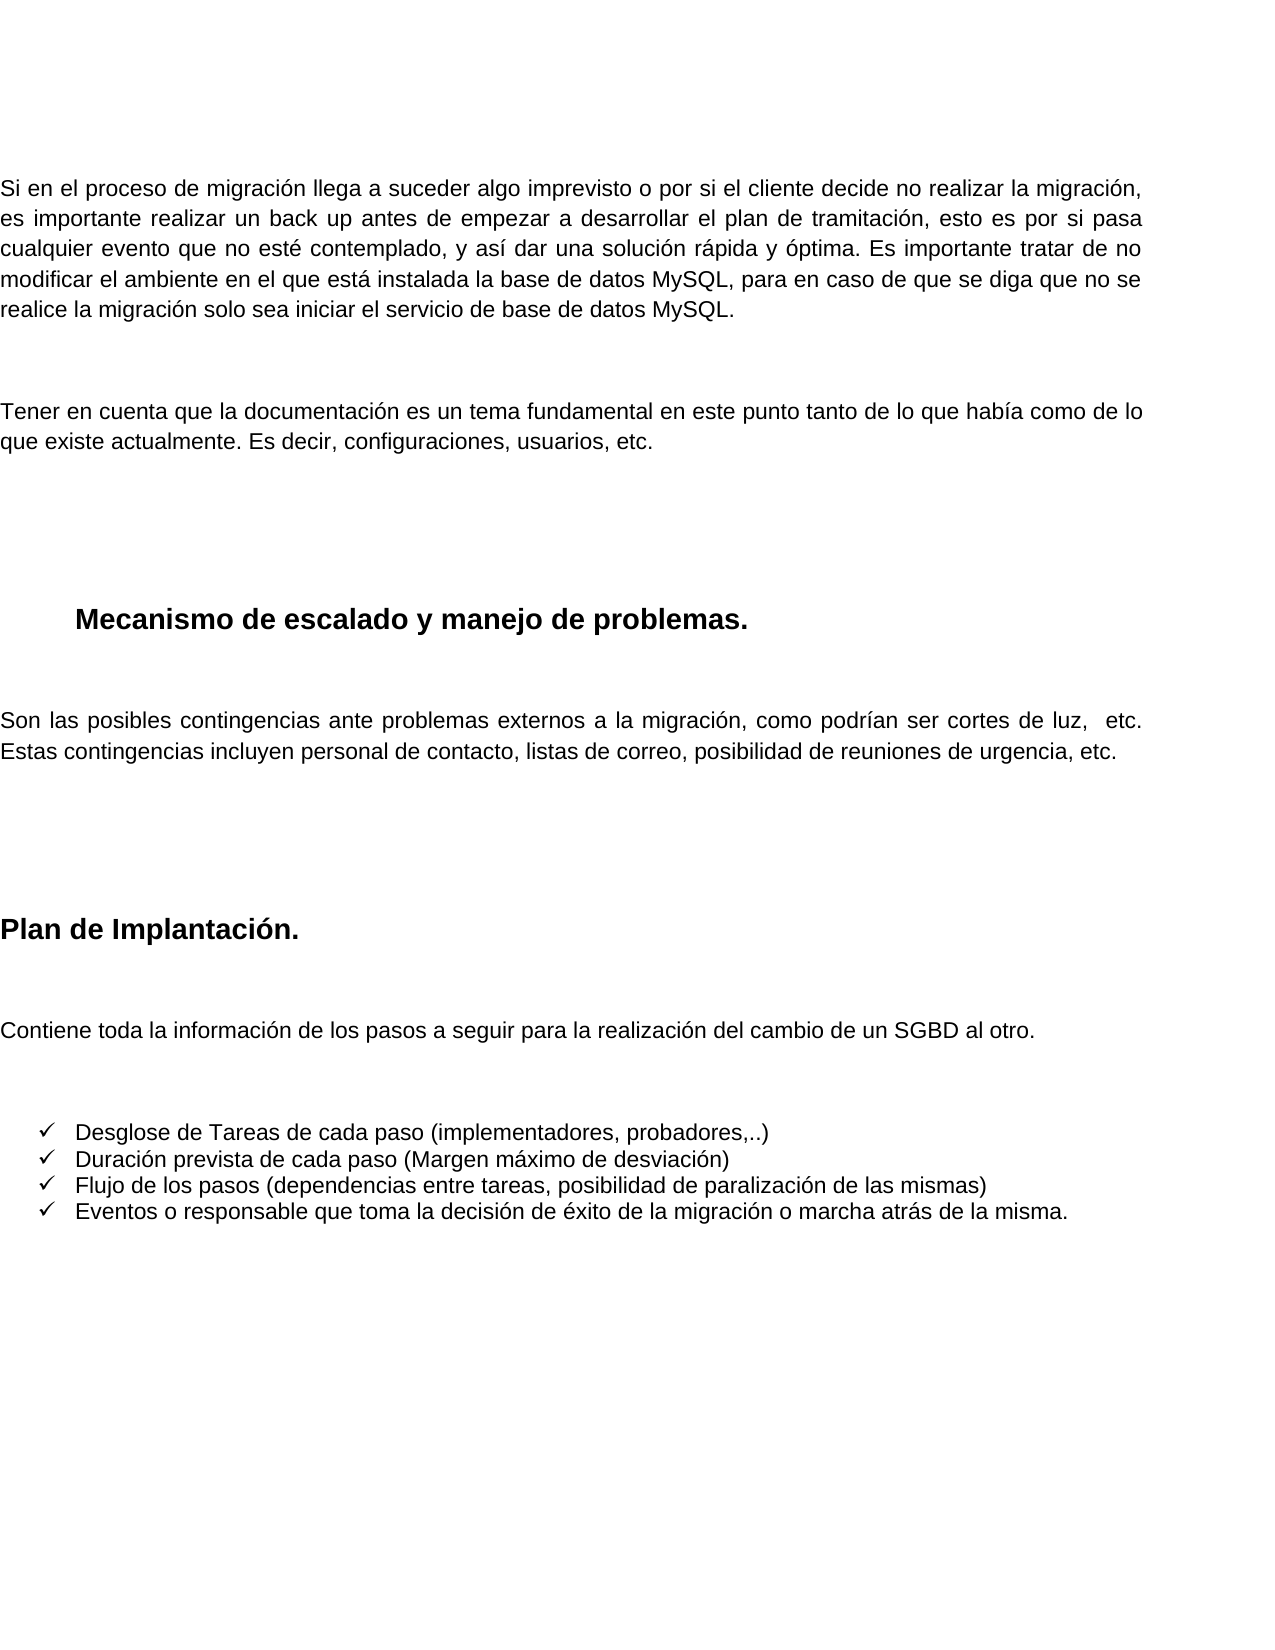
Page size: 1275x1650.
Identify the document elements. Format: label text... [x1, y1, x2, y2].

subtitle Mecanismo de escalado y manejo de problemas. [75, 602, 1144, 636]
text Tener en cuenta que la documentación es un tema fundamental en este punto tanto de lo que había como de lo que existe actualmente. Es decir, configuraciones, usuarios, etc. [0, 398, 1144, 454]
list Flujo de los pasos (dependencias entre tareas, posibilidad de paralización de las mismas) [37, 1172, 1144, 1198]
text Contiene toda la información de los pasos a seguir para la realización del cambio de un SGBD al otro. [0, 1017, 1144, 1043]
text Son las posibles contingencias ante problemas externos a la migración, como podrían ser cortes de luz, etc. Estas contingencias incluyen personal de contacto, listas de correo, posibilidad de reuniones de urgencia, etc. [0, 707, 1144, 764]
text Si en el proceso de migración llega a suceder algo imprevisto o por si el cliente decide no realizar la migración, es importante realizar un back up antes de empezar a desarrollar el plan de tramitación, esto es por si pasa cualquier evento que no esté contemplado, y así dar una solución rápida y óptima. Es importante tratar de no modificar el ambiente en el que está instalada la base de datos MySQL, para en caso de que se diga que no se realice la migración solo sea iniciar el servicio de base de datos MySQL. [0, 175, 1144, 322]
list Eventos o responsable que toma la decisión de éxito de la migración o marcha atrás de la misma. [37, 1198, 1144, 1224]
list Duración prevista de cada paso (Margen máximo de desviación) [37, 1146, 1144, 1172]
subtitle Plan de Implantación. [0, 912, 1144, 945]
list Desglose de Tareas de cada paso (implementadores, probadores,..) [37, 1119, 1144, 1146]
